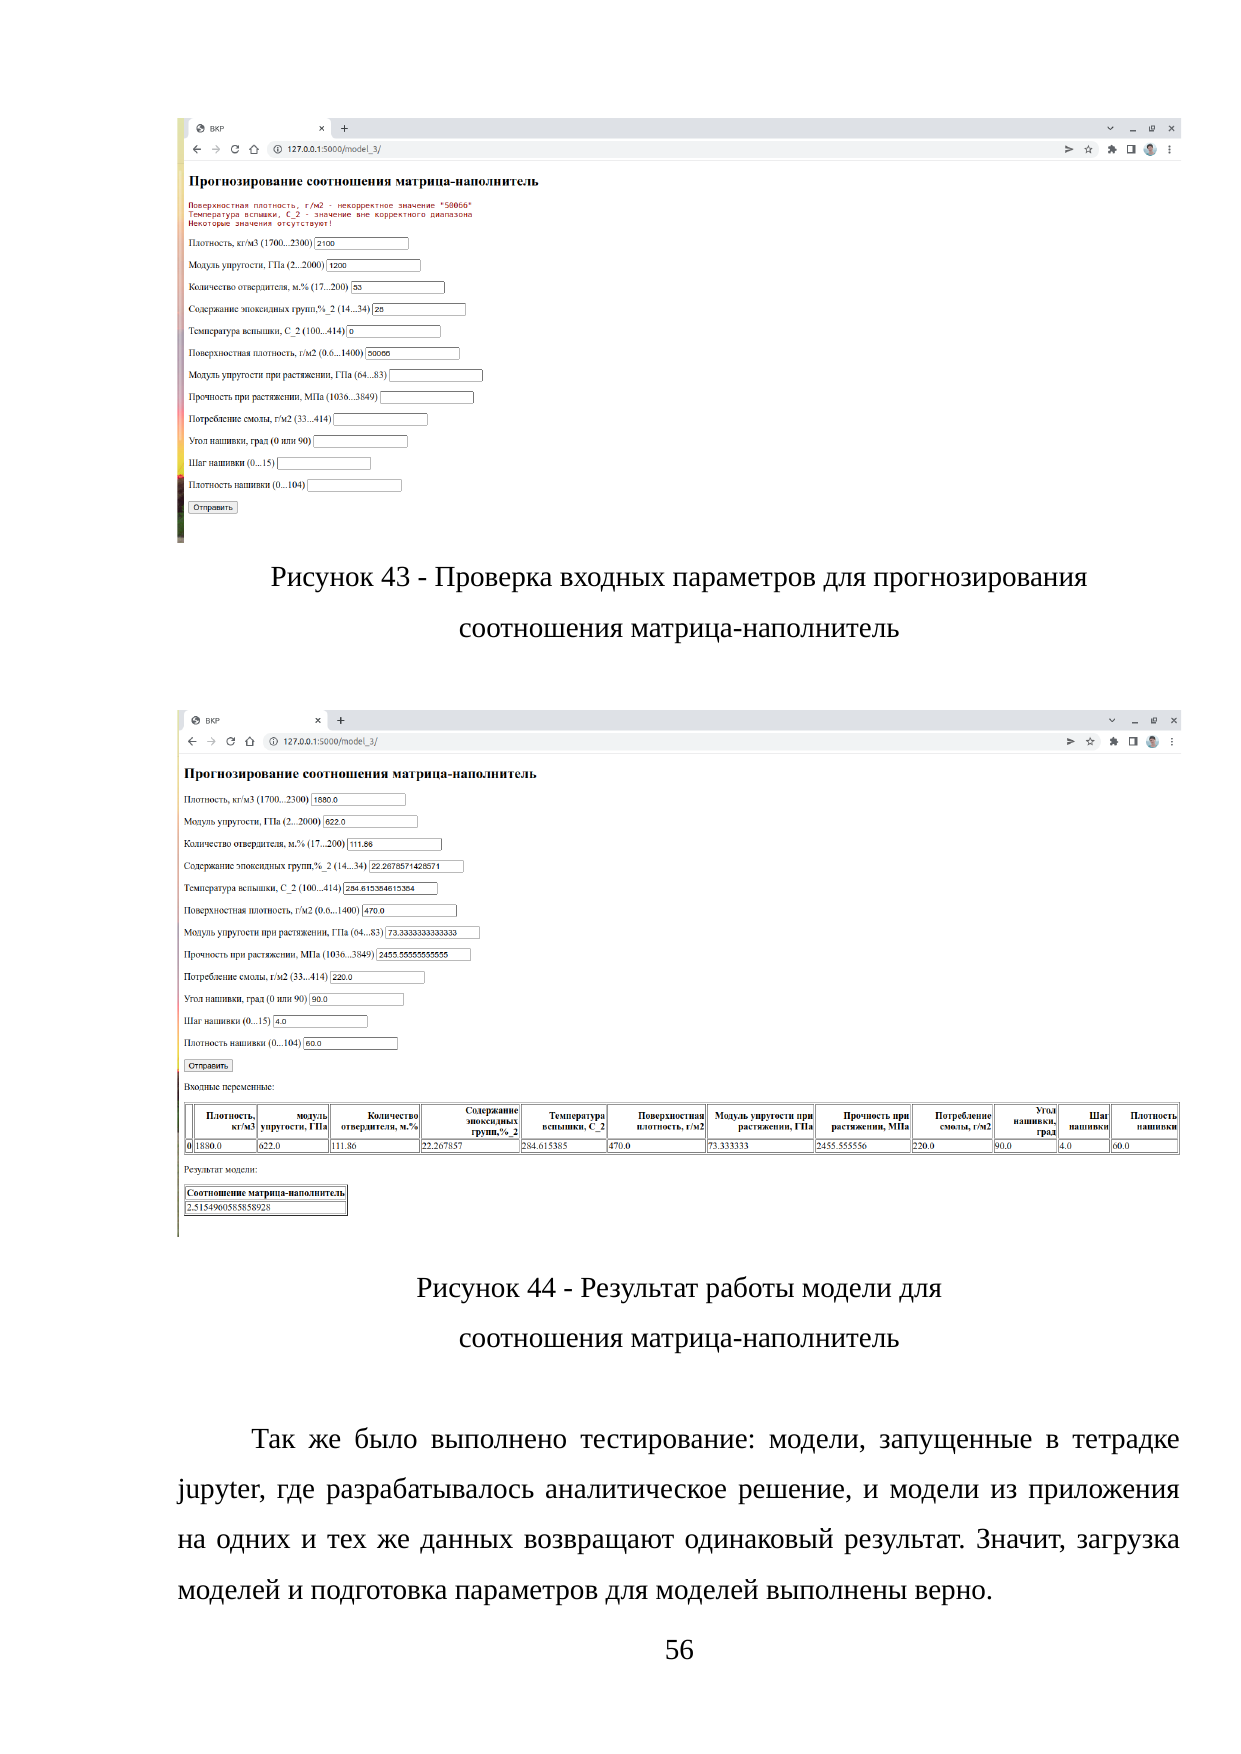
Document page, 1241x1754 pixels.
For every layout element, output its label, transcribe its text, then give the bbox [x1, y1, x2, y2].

text Рисунок 44 - Результат работы модели для [177, 1237, 1181, 1304]
text Так же было выполнено тестирование: модели, запущенные в тетрадке jupyter, где разрабатывалось аналитическое решение, и модели из приложения на одних и тех же данных возвращают одинаковый результат. Значит, загрузка моделей и подготовка параметров для моделей выполнены верно. [177, 1421, 1181, 1606]
text соотношения матрица-наполнитель [177, 610, 1181, 643]
text Рисунок 43 - Проверка входных параметров для прогнозирования [177, 543, 1181, 593]
picture [177, 710, 1182, 1237]
text соотношения матрица-наполнитель [177, 1320, 1181, 1354]
picture [177, 118, 1182, 543]
